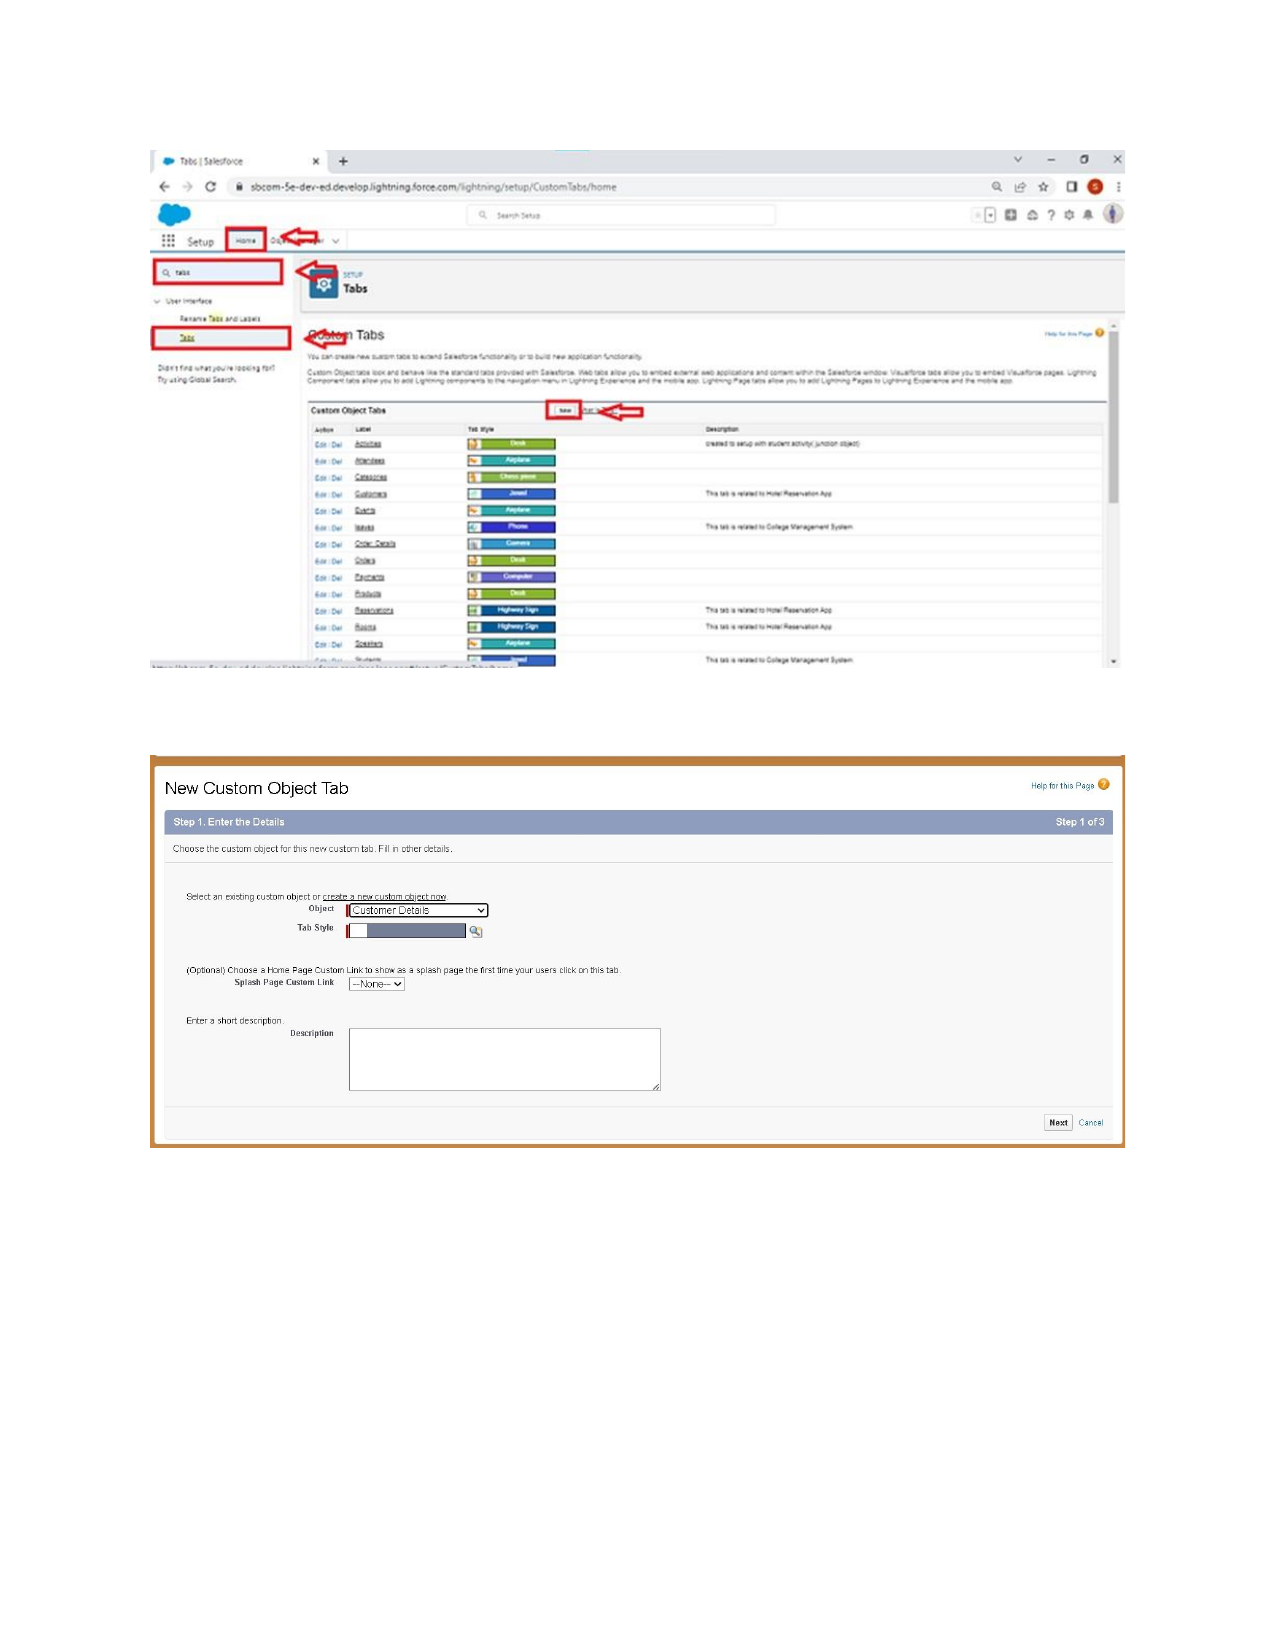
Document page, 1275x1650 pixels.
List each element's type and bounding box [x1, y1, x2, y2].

picture [150, 755, 1125, 1148]
picture [150, 150, 1125, 668]
